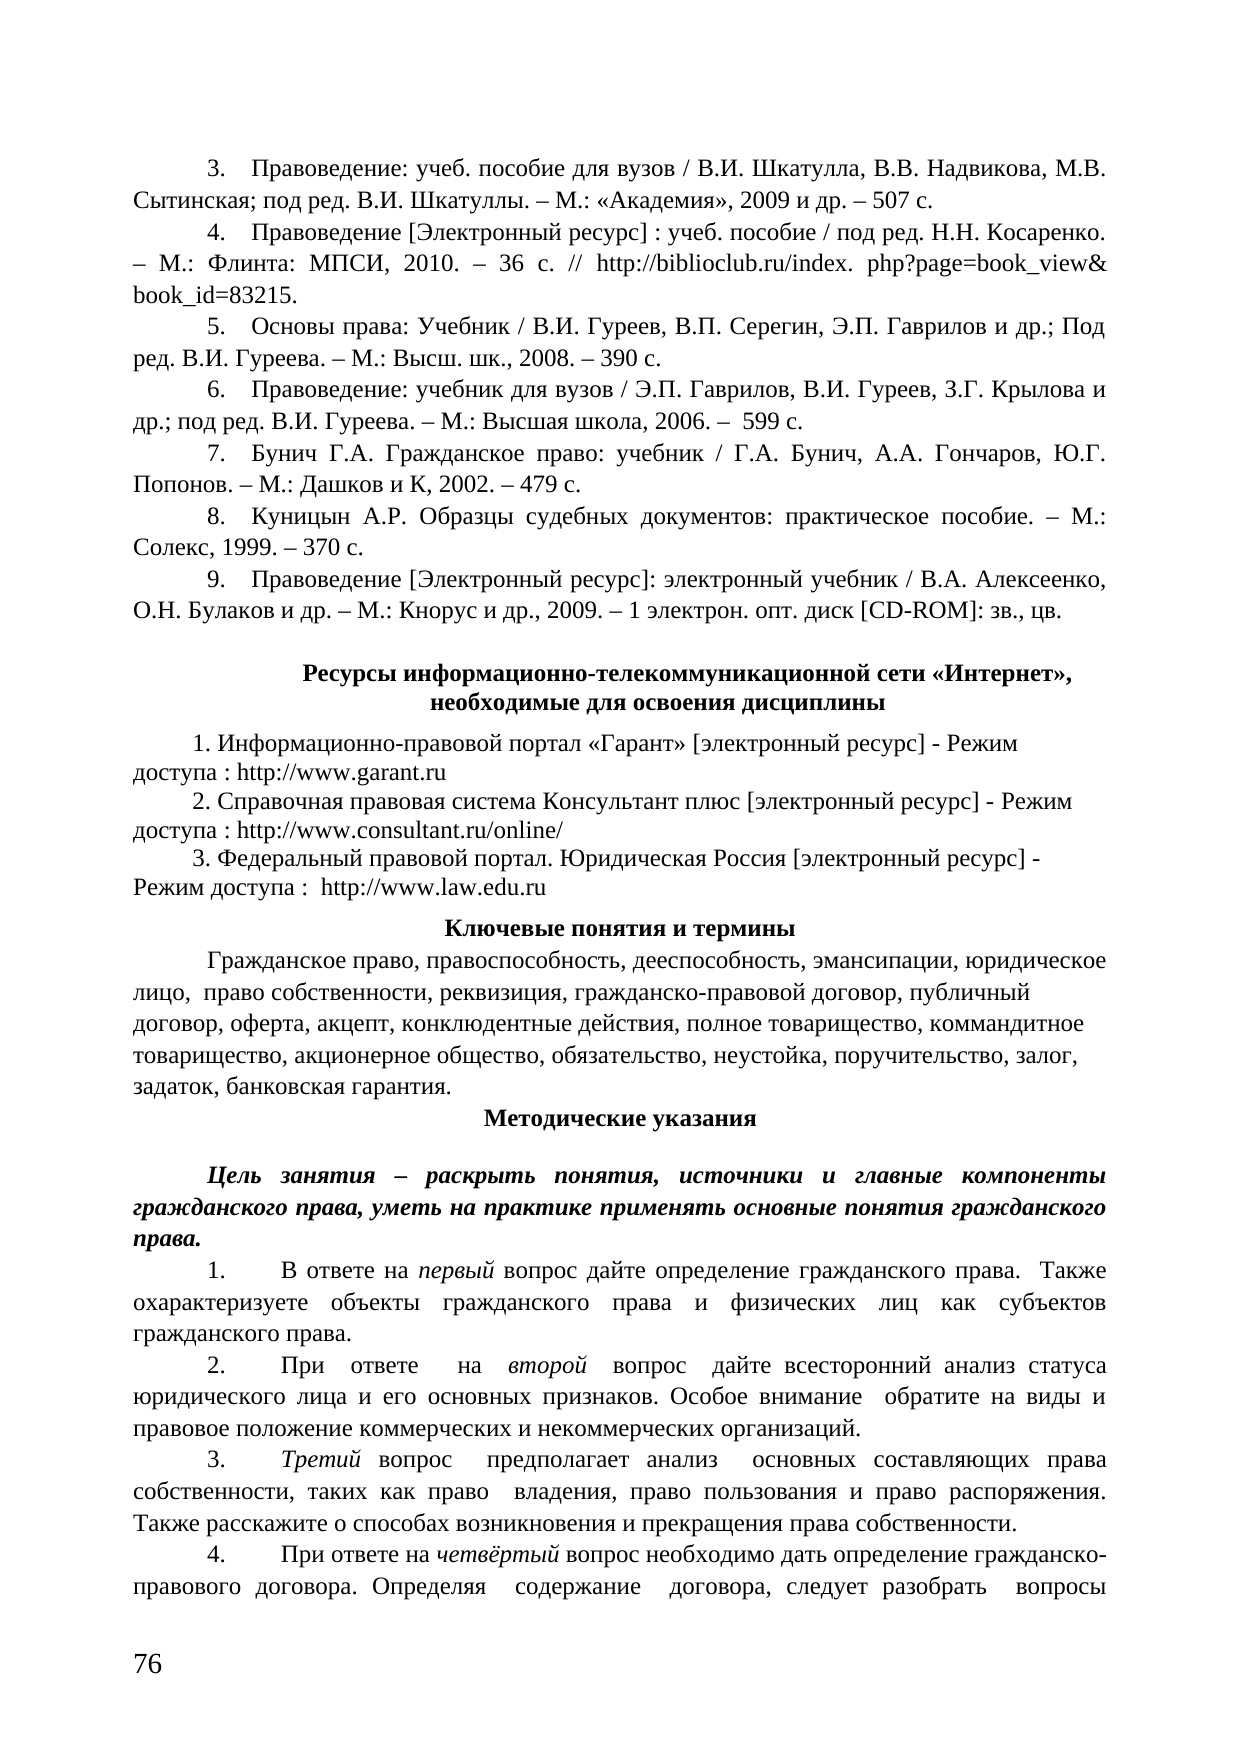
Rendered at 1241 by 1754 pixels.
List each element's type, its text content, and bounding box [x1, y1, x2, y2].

list Третий вопрос предполагает анализ основных составляющих права собственности, таких как право владения, право пользования и право распоряжения. Также расскажите о способах возникновения и прекращения права собственности. [133, 1444, 1107, 1536]
text Ключевые понятия и термины [133, 913, 1107, 942]
list 1. Информационно-правовой портал «Гарант» [электронный ресурс] - Режим доступа : http://www.garant.ru [133, 728, 1107, 786]
list Правоведение [Электронный ресурс] : учеб. пособие / под ред. Н.Н. Косаренко. – М.: Флинта: МПСИ, 2010. – 36 с. // http://biblioclub.ru/index. php?page=book_view& book_id=83215. [133, 217, 1107, 308]
list Правоведение: учебник для вузов / Э.П. Гаврилов, В.И. Гуреев, З.Г. Крылова и др.; под ред. В.И. Гуреева. – М.: Высшая школа, 2006. – 599 с. [133, 374, 1107, 435]
list В ответе на первый вопрос дайте определение гражданского права. Также охарактеризуете объекты гражданского права и физических лиц как субъектов гражданского права. [133, 1255, 1107, 1347]
list Куницын А.Р. Образцы судебных документов: практическое пособие. – М.: Солекс, 1999. – 370 с. [133, 501, 1107, 561]
list Бунич Г.А. Гражданское право: учебник / Г.А. Бунич, А.А. Гончаров, Ю.Г. Попонов. – М.: Дашков и К, 2002. – 479 с. [133, 438, 1107, 498]
text Гражданское право, правоспособность, дееспособность, эмансипации, юридическое лицо, право собственности, реквизиция, гражданско-правовой договор, публичный договор, оферта, акцепт, конклюдентные действия, полное товарищество, коммандитное товарищество, акционерное общество, обязательство, неустойка, поручительство, залог, задаток, банковская гарантия. [133, 945, 1107, 1100]
text Методические указания [133, 1103, 1107, 1132]
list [133, 1539, 1107, 1599]
list Правоведение: учеб. пособие для вузов / В.И. Шкатулла, В.В. Надвикова, М.В. Сытинская; под ред. В.И. Шкатуллы. – М.: «Академия», 2009 и др. – 507 с. [133, 153, 1107, 214]
list Ресурсы информационно-телекоммуникационной сети «Интернет», необходимые для освоения дисциплины [208, 658, 1107, 716]
list Основы права: Учебник / В.И. Гуреев, В.П. Серегин, Э.П. Гаврилов и др.; Под ред. В.И. Гуреева. – М.: Высш. шк., 2008. – 390 с. [133, 311, 1107, 372]
list 3. Федеральный правовой портал. Юридическая Россия [электронный ресурс] - Режим доступа : http://www.law.edu.ru [133, 843, 1107, 901]
list 2. Справочная правовая система Консультант плюс [электронный ресурс] - Режим доступа : http://www.consultant.ru/online/ [133, 786, 1107, 843]
list Правоведение [Электронный ресурс]: электронный учебник / В.А. Алексеенко, О.Н. Булаков и др. – М.: Кнорус и др., 2009. – 1 электрон. опт. диск [CD-ROM]: зв., цв. [133, 564, 1107, 624]
text Цель занятия – раскрыть понятия, источники и главные компоненты гражданского права, уметь на практике применять основные понятия гражданского права. [133, 1160, 1107, 1252]
list При ответе на второй вопрос дайте всесторонний анализ статуса юридического лица и его основных признаков. Особое внимание обратите на виды и правовое положение коммерческих и некоммерческих организаций. [133, 1350, 1107, 1442]
